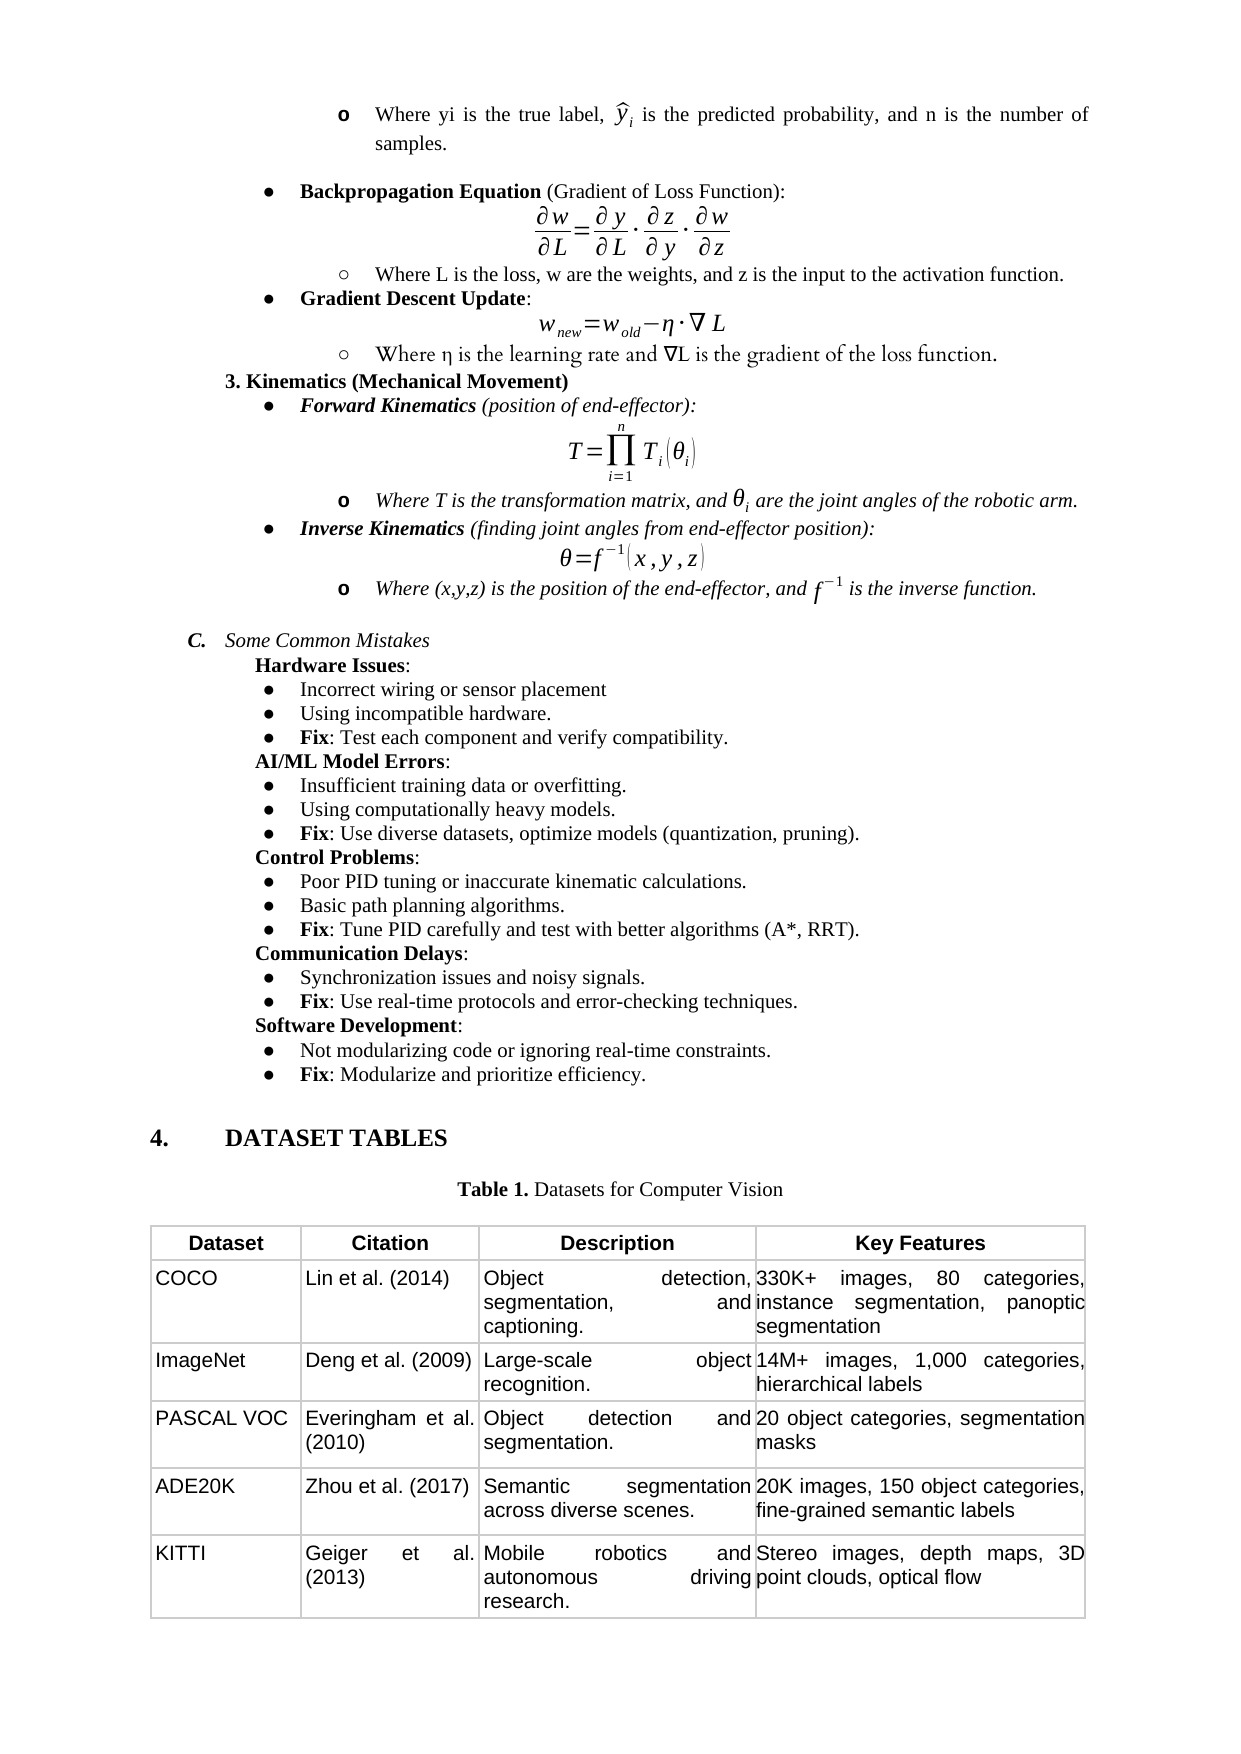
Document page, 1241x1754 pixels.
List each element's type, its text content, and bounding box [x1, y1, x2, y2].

text 4. DATASET TABLES [150, 1123, 1090, 1152]
text Table 1. Datasets for Computer Vision [150, 1177, 1090, 1201]
list Basic path planning algorithms. [262, 893, 1090, 917]
list Incorrect wiring or sensor placement [262, 677, 1090, 701]
list Fix: Test each component and verify compatibility. [262, 725, 1090, 749]
table_header Dataset [152, 1227, 300, 1259]
text AI/ML Model Errors: [255, 749, 1090, 773]
table_cell KITTI [152, 1536, 300, 1617]
text Hardware Issues: [255, 652, 1090, 677]
list Forward Kinematics (position of end-effector): [262, 393, 1090, 417]
list Using computationally heavy models. [262, 797, 1090, 821]
list Synchronization issues and noisy signals. [262, 965, 1090, 989]
table_header Citation [302, 1227, 478, 1259]
list Fix: Tune PID carefully and test with better algorithms (A*, RRT). [262, 917, 1090, 941]
subtitle Some Common Mistakes [187, 628, 1090, 652]
table_cell 20 object categories, segmentation masks [757, 1402, 1084, 1467]
list Using incompatible hardware. [262, 701, 1090, 725]
list Poor PID tuning or inaccurate kinematic calculations. [262, 869, 1090, 893]
list Inverse Kinematics (finding joint angles from end-effector position): [262, 516, 1090, 540]
table_cell Object detection, segmentation, and captioning. [480, 1261, 755, 1342]
table_cell Stereo images, depth maps, 3D point clouds, optical flow [757, 1536, 1084, 1617]
subtitle 3. Kinematics (Mechanical Movement) [150, 369, 1090, 393]
list Where yi is the true label, is the predicted probability, and n is the number of samples. [337, 99, 1090, 154]
list Insufficient training data or overfitting. [262, 773, 1090, 797]
list Fix: Modularize and prioritize efficiency. [262, 1062, 1090, 1086]
list Where L is the loss, w are the weights, and z is the input to the activation function. [337, 262, 1090, 286]
table_cell Geiger et al. (2013) [302, 1536, 478, 1617]
list Not modularizing code or ignoring real-time constraints. [262, 1037, 1090, 1062]
table_cell ImageNet [152, 1344, 300, 1400]
text Control Problems: [255, 845, 1090, 869]
list Gradient Descent Update: [262, 286, 1090, 310]
table_cell 14M+ images, 1,000 categories, hierarchical labels [757, 1344, 1084, 1400]
table_cell Zhou et al. (2017) [302, 1469, 478, 1534]
table_cell Large-scale object recognition. [480, 1344, 755, 1400]
text Software Development: [255, 1013, 1090, 1037]
table_cell PASCAL VOC [152, 1402, 300, 1467]
text Communication Delays: [255, 941, 1090, 965]
table_cell Mobile robotics and autonomous driving research. [480, 1536, 755, 1617]
table_cell 330K+ images, 80 categories, instance segmentation, panoptic segmentation [757, 1261, 1084, 1342]
table_cell Everingham et al. (2010) [302, 1402, 478, 1467]
list Where η is the learning rate and ∇L is the gradient of the loss function. [337, 341, 1090, 369]
list Fix: Use diverse datasets, optimize models (quantization, pruning). [262, 821, 1090, 845]
table_header Key Features [757, 1227, 1084, 1259]
table_cell COCO [152, 1261, 300, 1342]
table_cell Semantic segmentation across diverse scenes. [480, 1469, 755, 1534]
table_cell Deng et al. (2009) [302, 1344, 478, 1400]
list Backpropagation Equation (Gradient of Loss Function): [262, 178, 1090, 203]
table_cell Lin et al. (2014) [302, 1261, 478, 1342]
list Where T is the transformation matrix, and are the joint angles of the robotic arm. [337, 485, 1090, 516]
list Where (x,y,z) is the position of the end-effector, and is the inverse function. [337, 573, 1090, 604]
table_cell 20K images, 150 object categories, fine-grained semantic labels [757, 1469, 1084, 1534]
table_cell Object detection and segmentation. [480, 1402, 755, 1467]
table_cell ADE20K [152, 1469, 300, 1534]
table_header Description [480, 1227, 755, 1259]
list Fix: Use real-time protocols and error-checking techniques. [262, 989, 1090, 1013]
